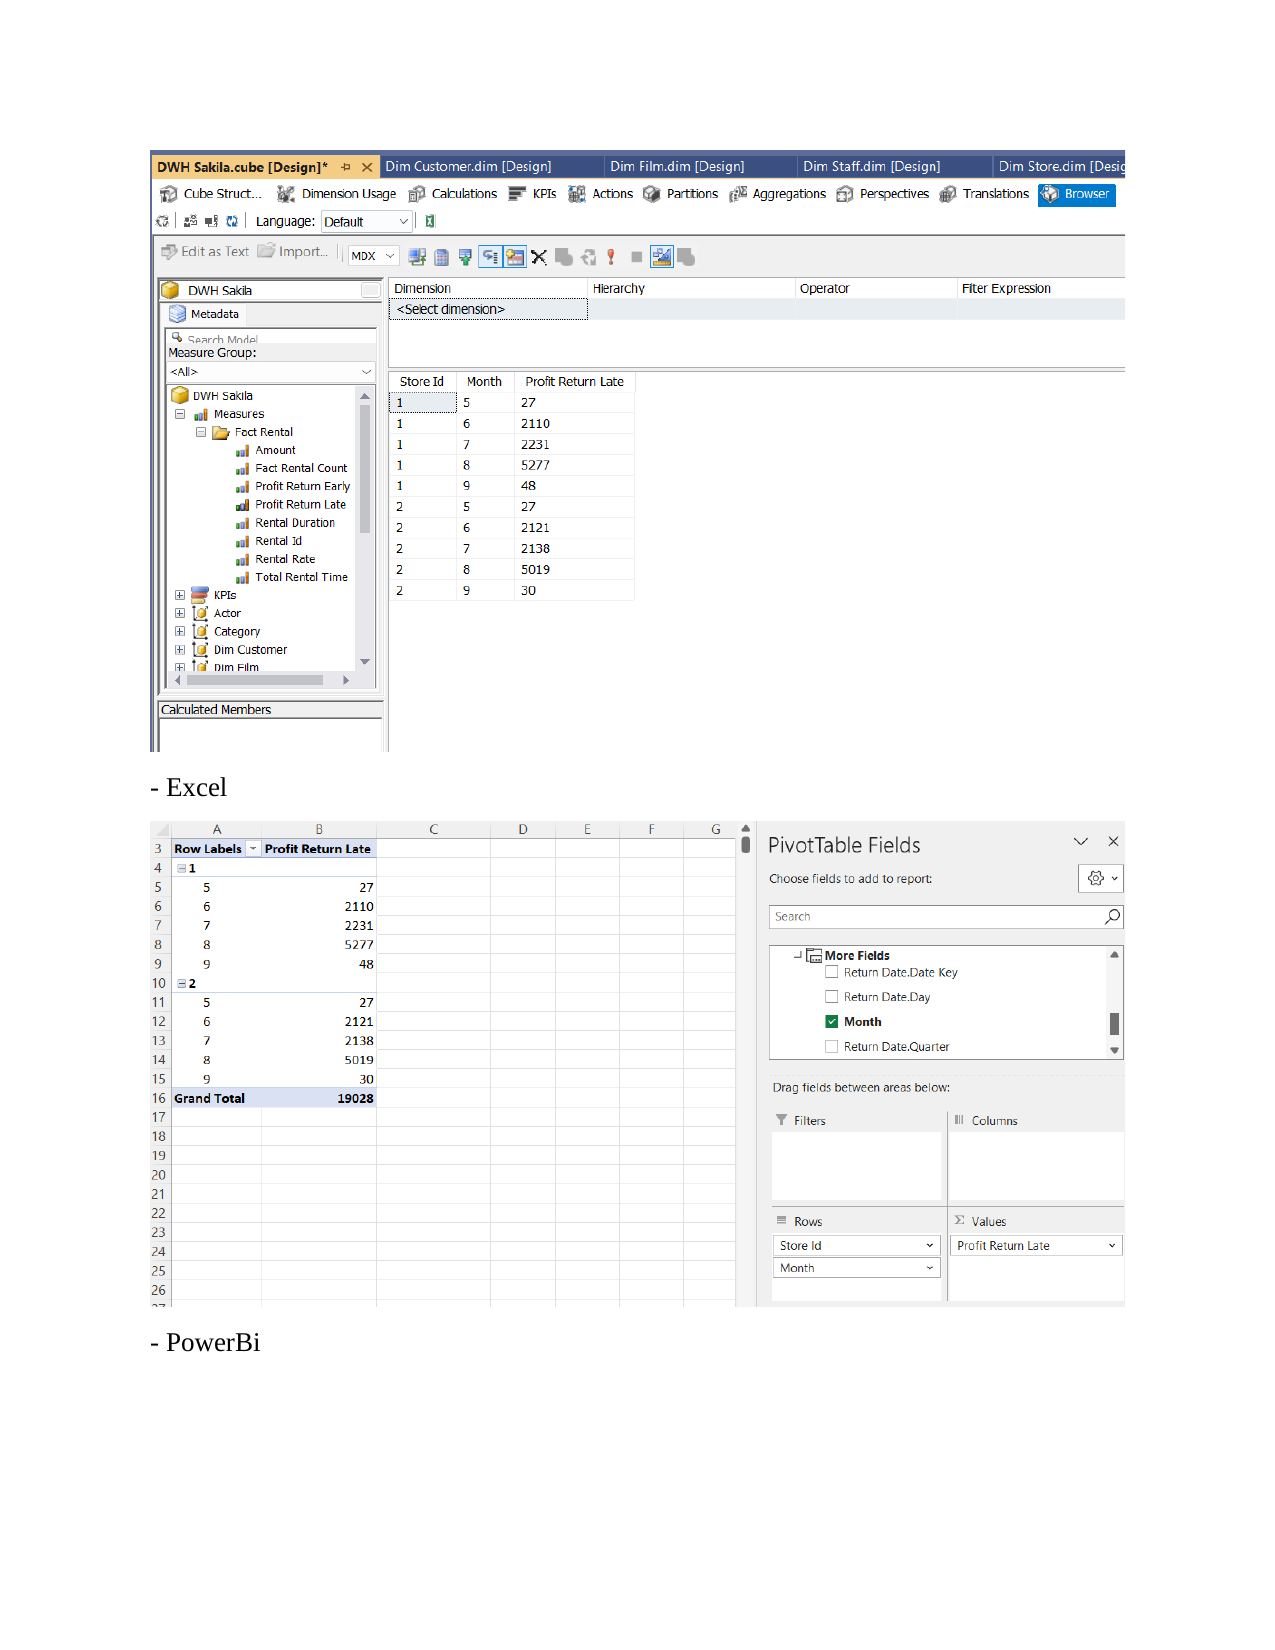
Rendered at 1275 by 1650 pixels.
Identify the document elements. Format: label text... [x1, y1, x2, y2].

text - Excel [150, 771, 1125, 802]
text - PowerBi [150, 1326, 1125, 1357]
picture [150, 150, 1125, 752]
picture [150, 821, 1125, 1307]
